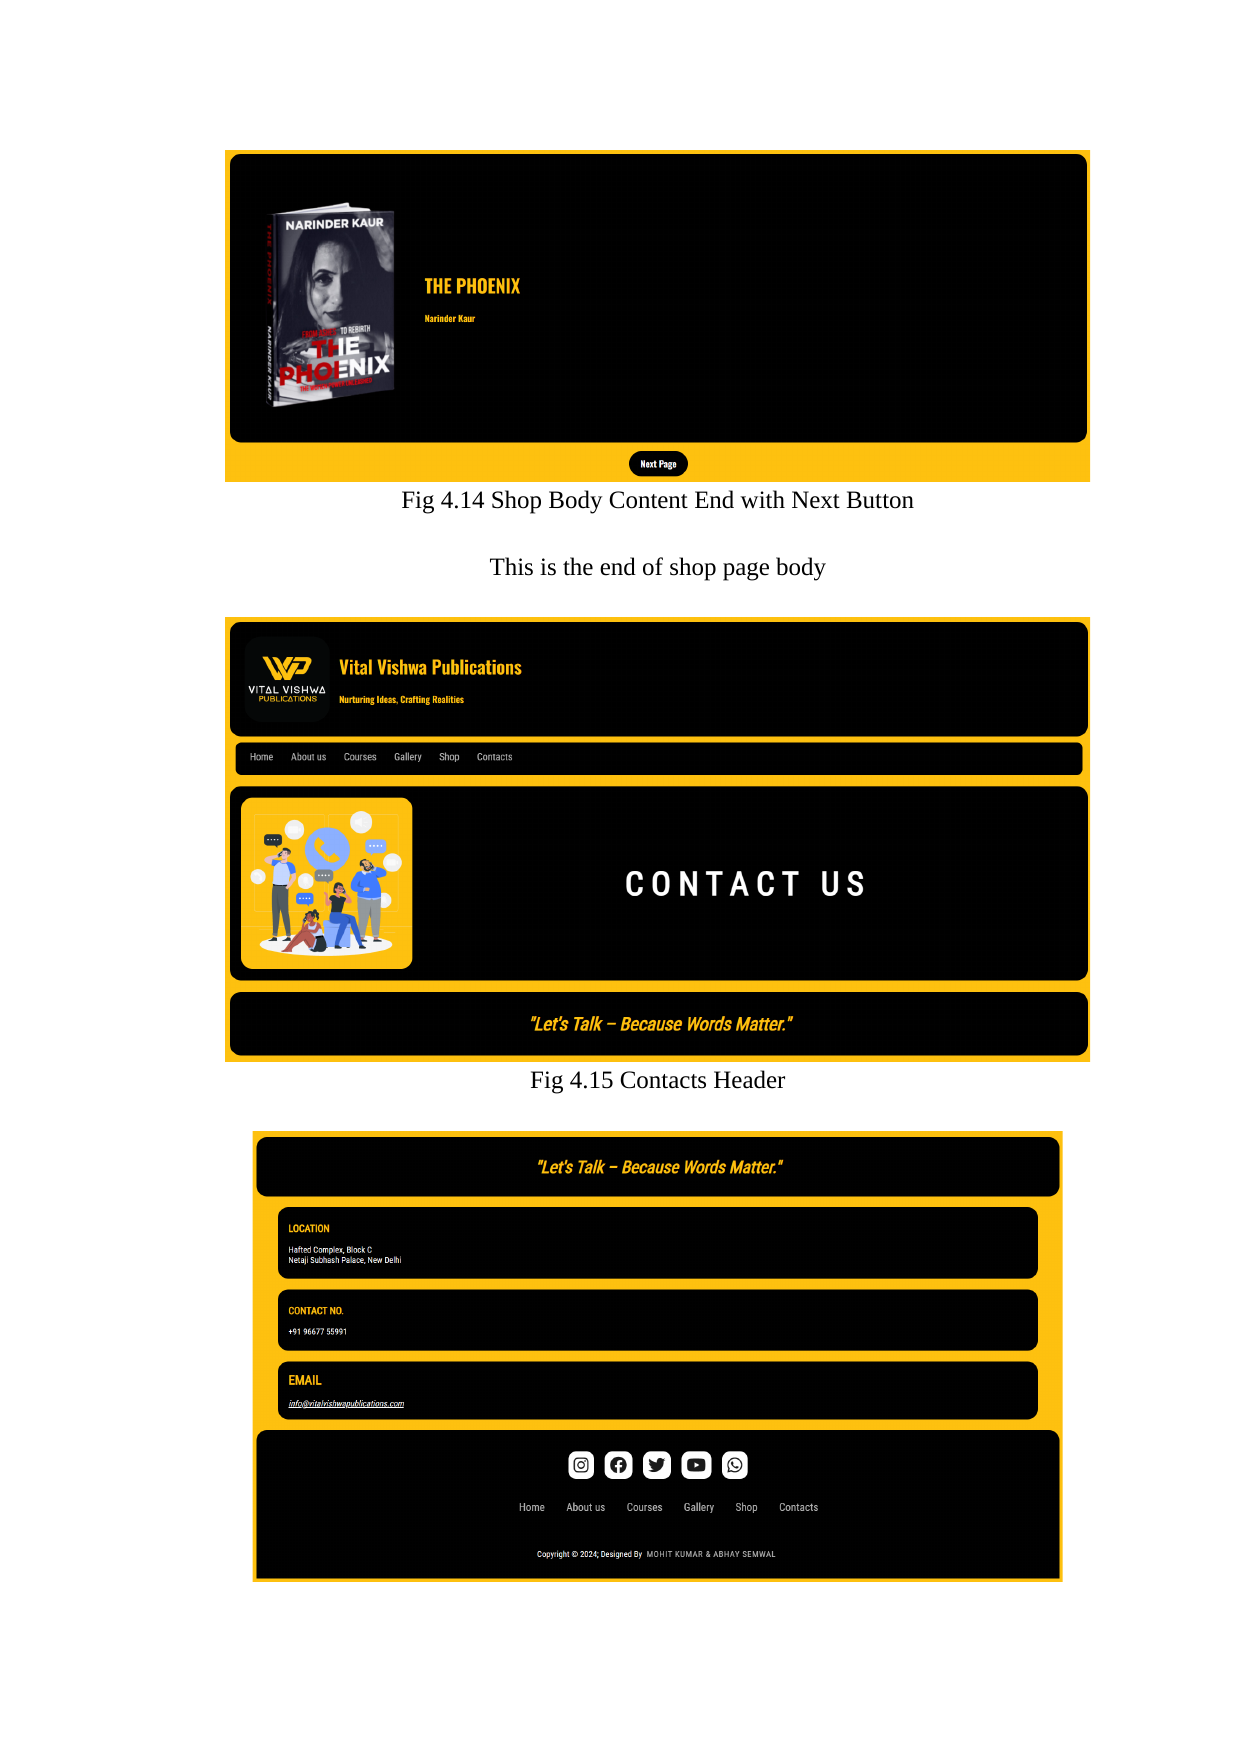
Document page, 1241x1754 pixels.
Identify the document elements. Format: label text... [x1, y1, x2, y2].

picture [225, 617, 1091, 1062]
text Fig 4.14 Shop Body Content End with Next Button [225, 486, 1090, 514]
text Fig 4.15 Contacts Header [225, 1066, 1090, 1094]
picture [252, 1131, 1063, 1582]
picture [225, 150, 1091, 482]
text This is the end of shop page body [225, 552, 1090, 580]
